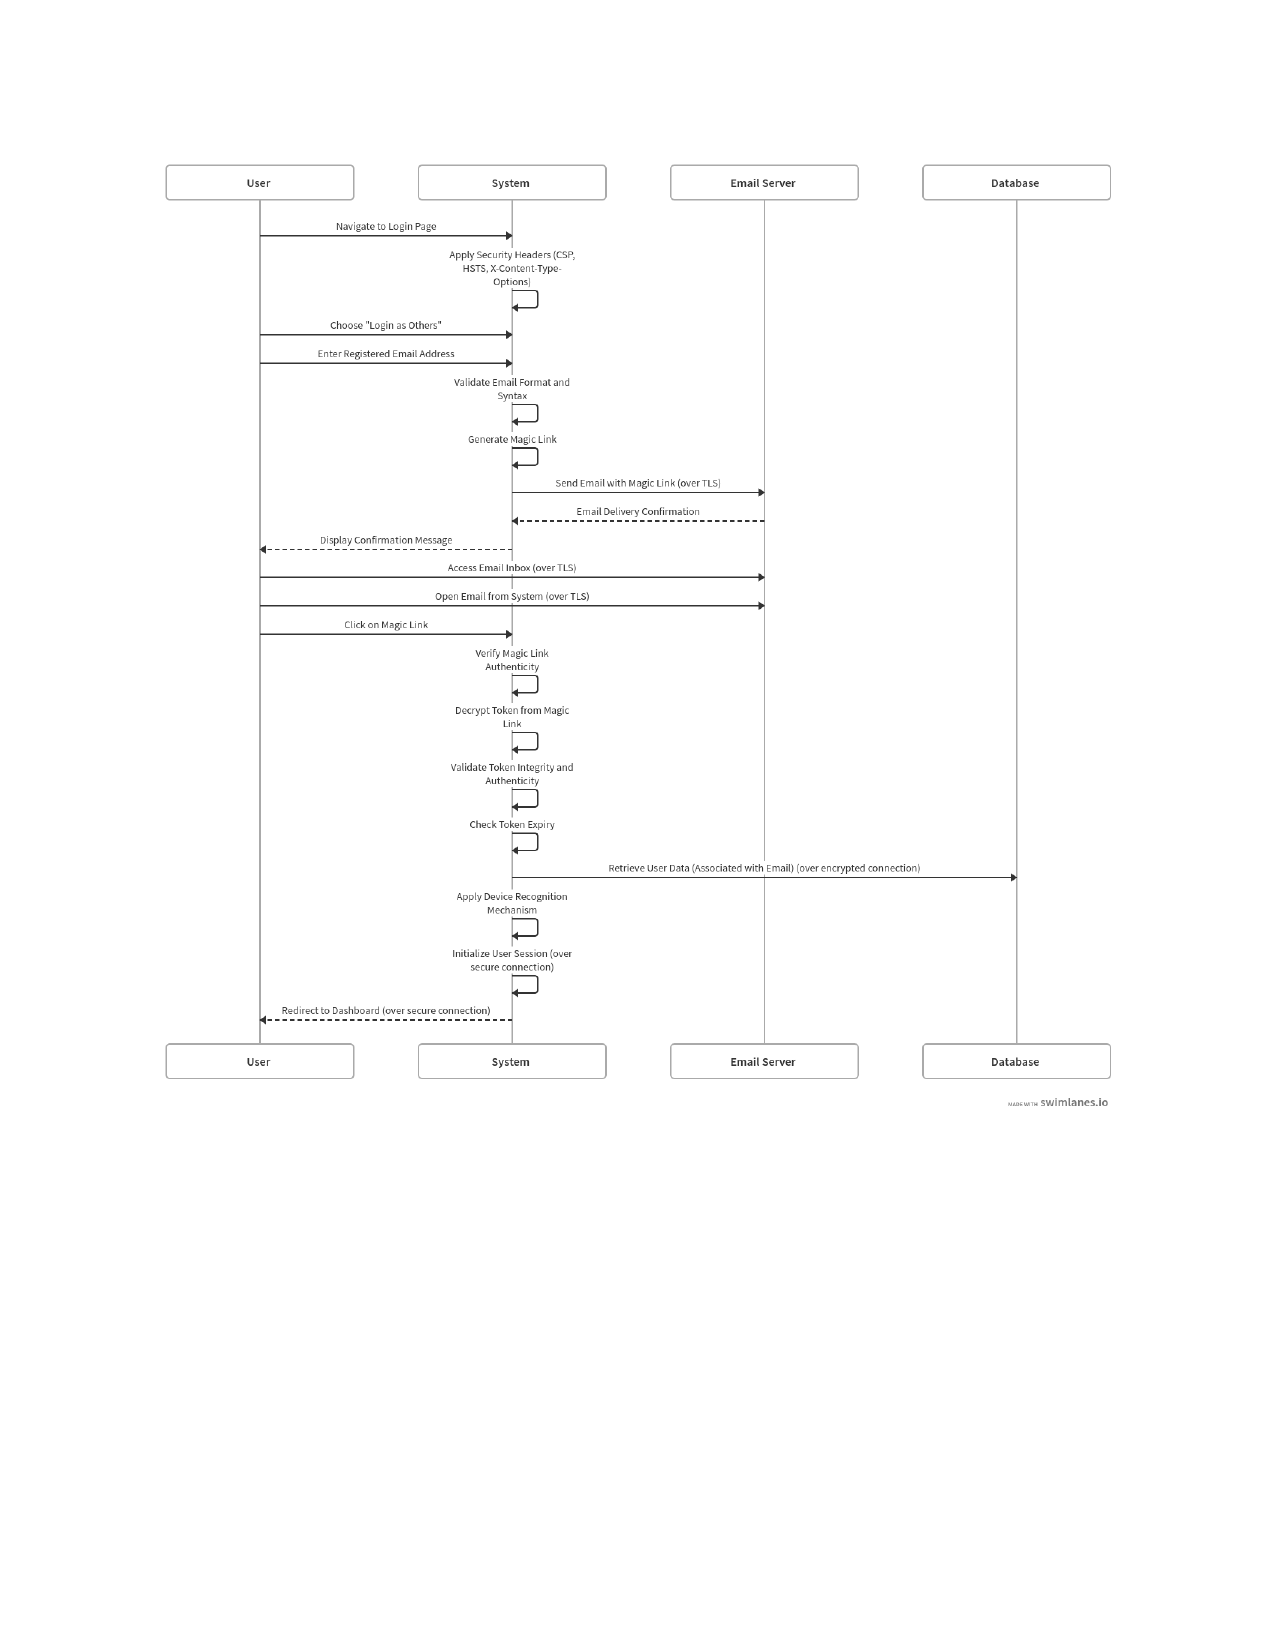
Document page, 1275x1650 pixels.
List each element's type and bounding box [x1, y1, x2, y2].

picture [150, 150, 1125, 1124]
